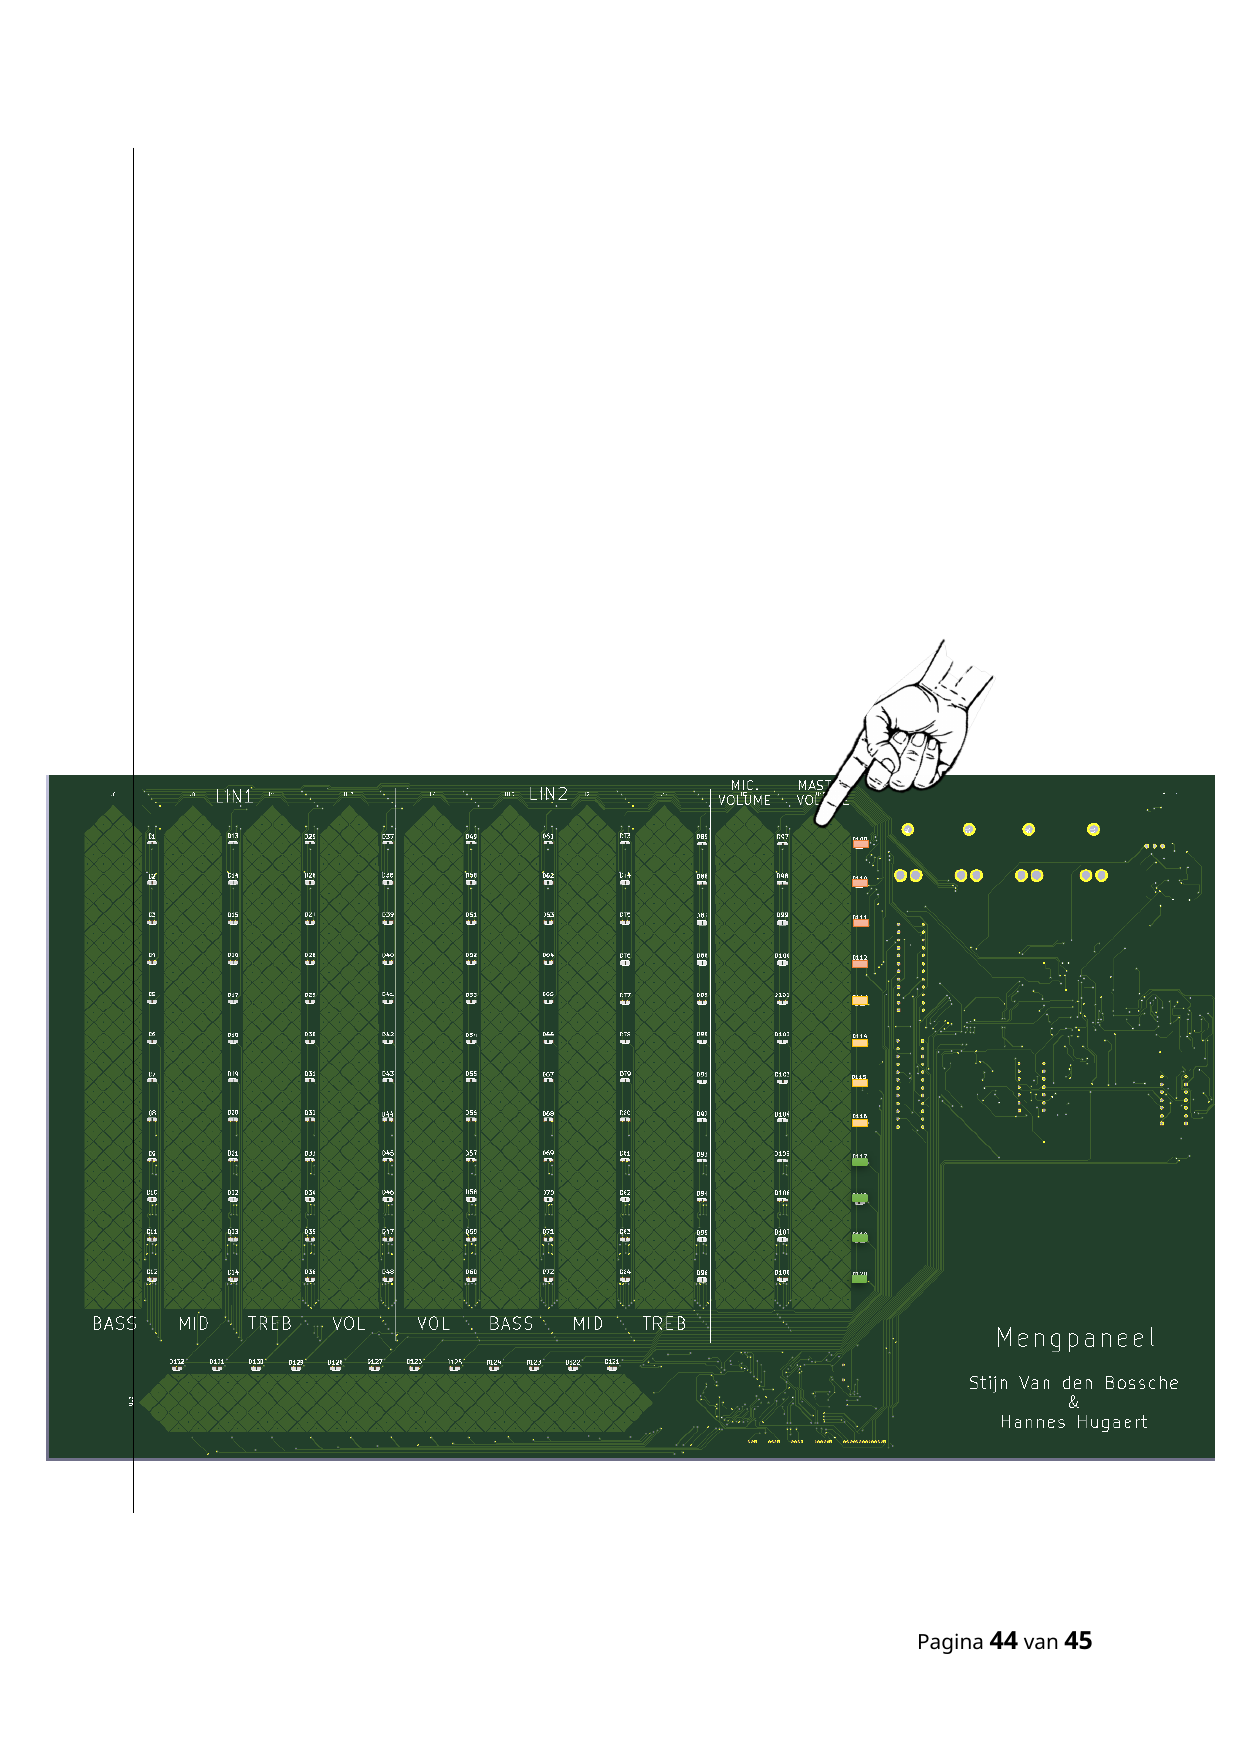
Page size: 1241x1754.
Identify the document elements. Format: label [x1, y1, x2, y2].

picture [134, 623, 1215, 1461]
picture [46, 775, 133, 1461]
